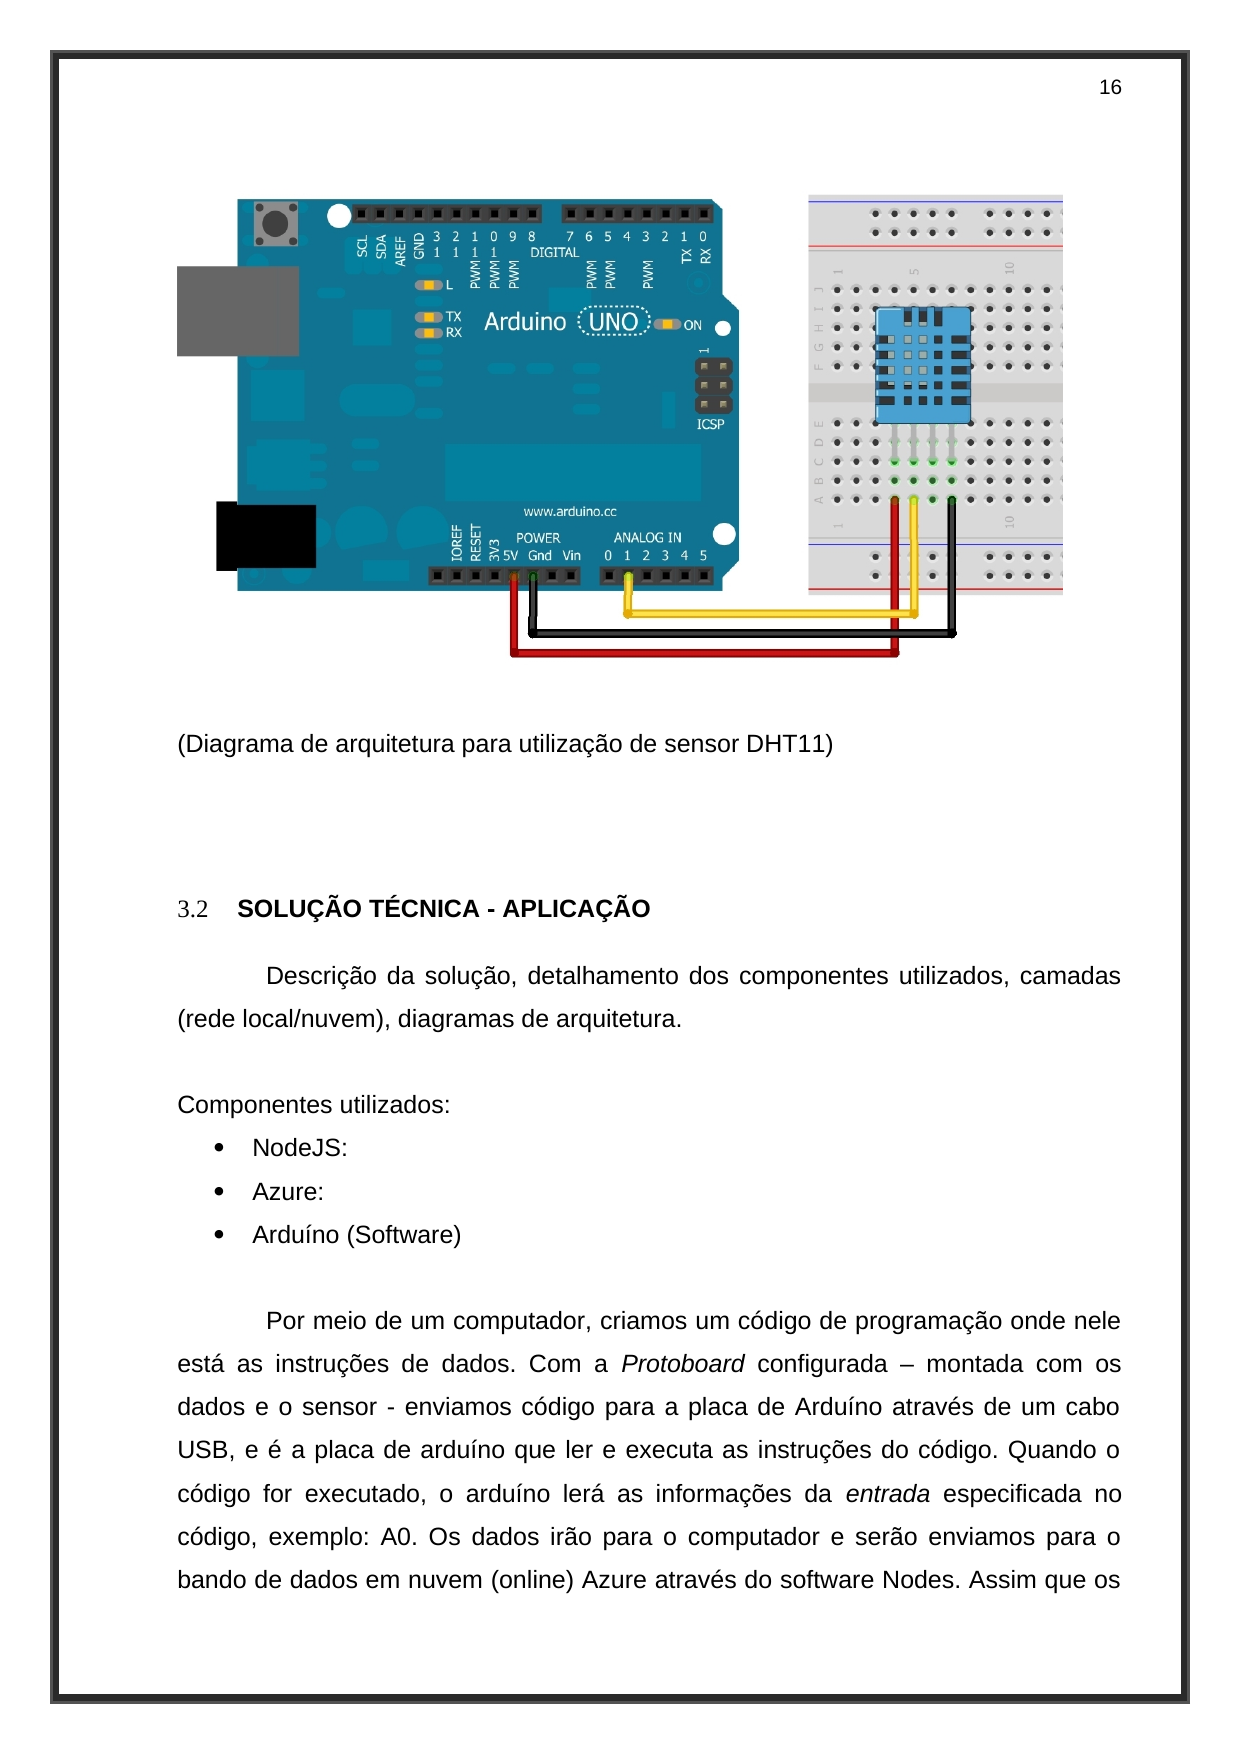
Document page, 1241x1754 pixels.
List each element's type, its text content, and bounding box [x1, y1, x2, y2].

list NodeJS: [214, 1133, 1122, 1162]
text Componentes utilizados: [177, 1090, 1122, 1119]
subtitle Solução Técnica - Aplicação [177, 894, 1122, 923]
text (Diagrama de arquitetura para utilização de sensor DHT11) [177, 729, 1122, 758]
list Arduíno (Software) [214, 1220, 1122, 1249]
list Azure: [214, 1177, 1122, 1205]
text Descrição da solução, detalhamento dos componentes utilizados, camadas (rede local/nuvem), diagramas de arquitetura. [177, 961, 1122, 1033]
picture [177, 177, 1063, 672]
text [177, 1306, 1122, 1594]
